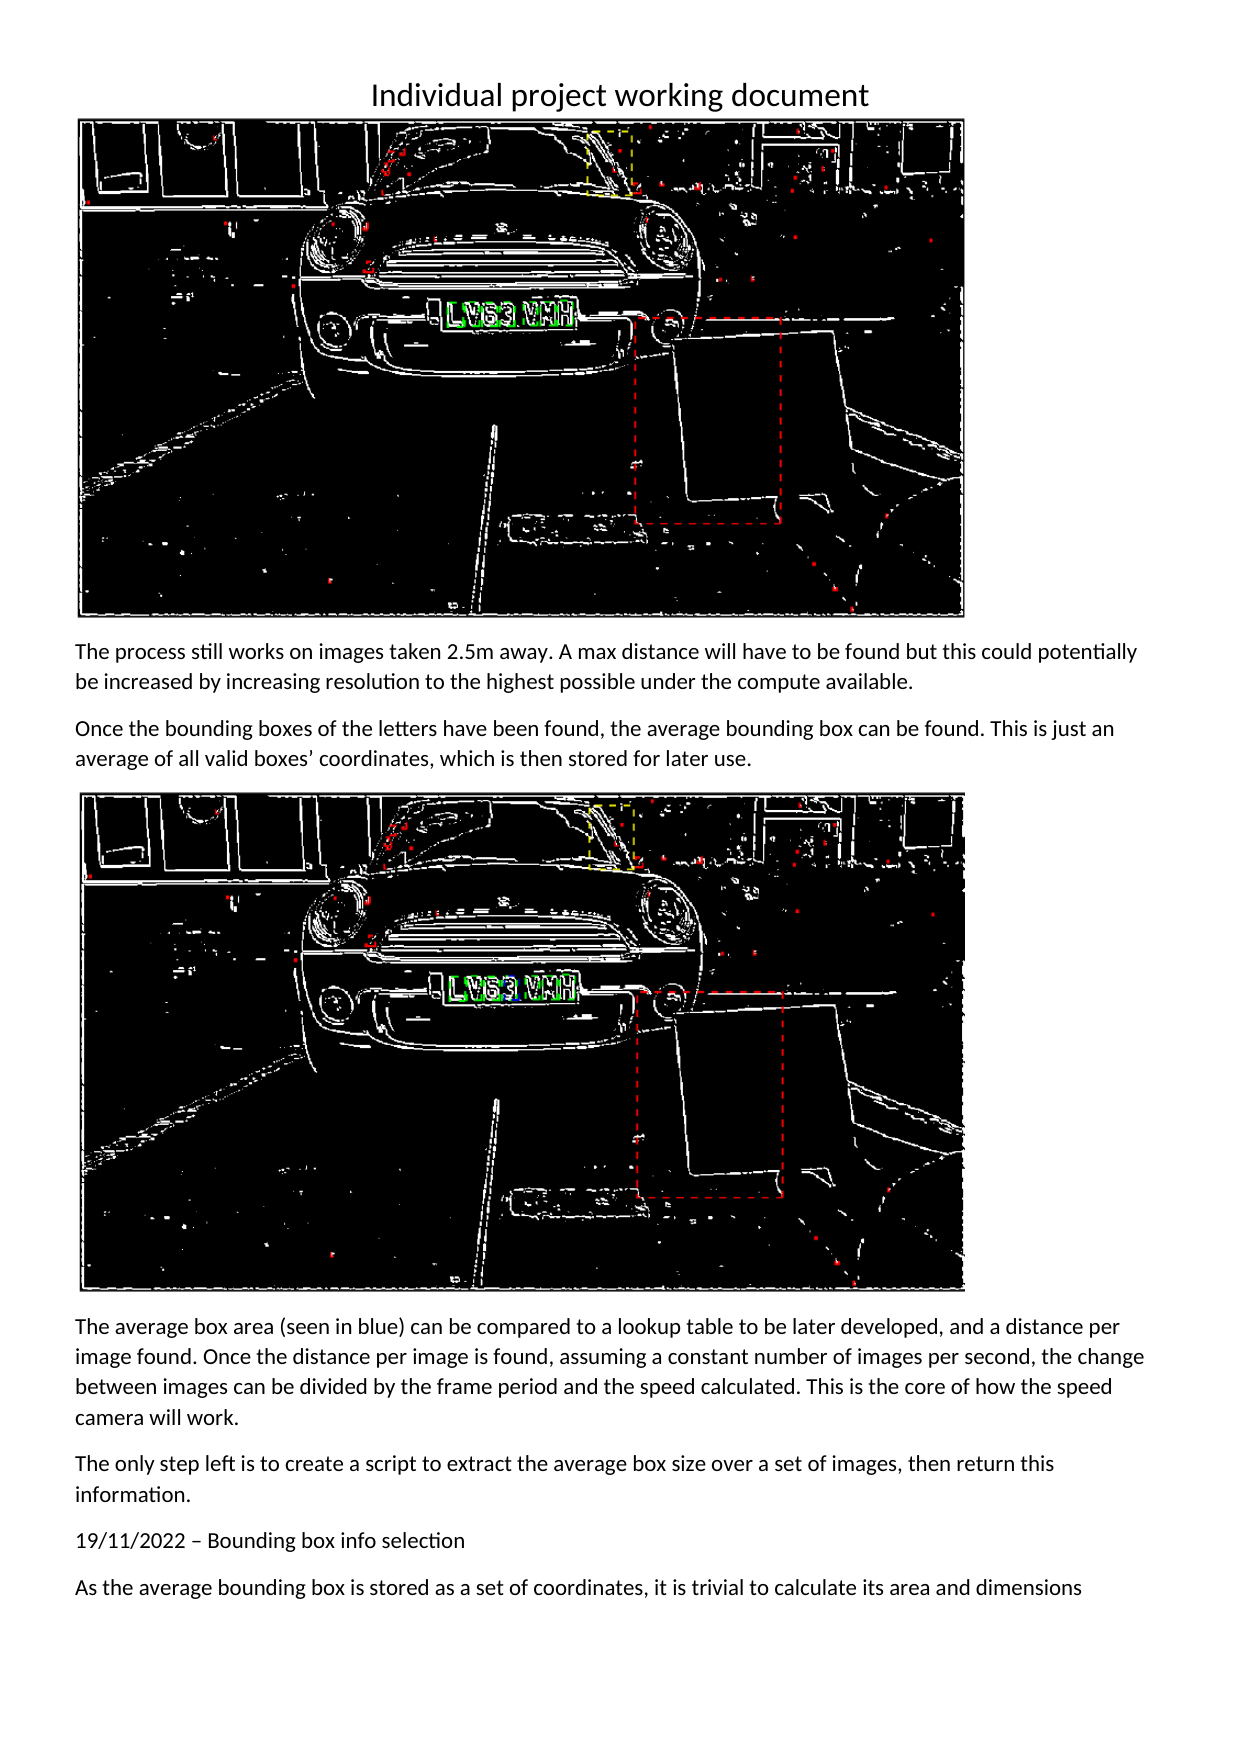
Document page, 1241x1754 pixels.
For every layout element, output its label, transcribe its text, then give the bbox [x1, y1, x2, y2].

text As the average bounding box is stored as a set of coordinates, it is trivial to calculate its area and dimensions [75, 1573, 1165, 1601]
text Once the bounding boxes of the letters have been found, the average bounding box can be found. This is just an average of all valid boxes’ coordinates, which is then stored for later use. [75, 714, 1165, 773]
picture [75, 791, 965, 1294]
picture [75, 114, 967, 619]
text The only step left is to create a script to extract the average box size over a set of images, then return this information. [75, 1449, 1165, 1508]
text The average box area (seen in blue) can be compared to a lookup table to be later developed, and a distance per image found. Once the distance per image is found, assuming a constant number of images per second, the change between images can be divided by the frame period and the speed calculated. This is the core of how the speed camera will work. [75, 1312, 1165, 1431]
text 19/11/2022 – Bounding box info selection [75, 1527, 1165, 1554]
text The process still works on images taken 2.5m away. A max distance will have to be found but this could potentially be increased by increasing resolution to the highest possible under the compute available. [75, 637, 1165, 696]
